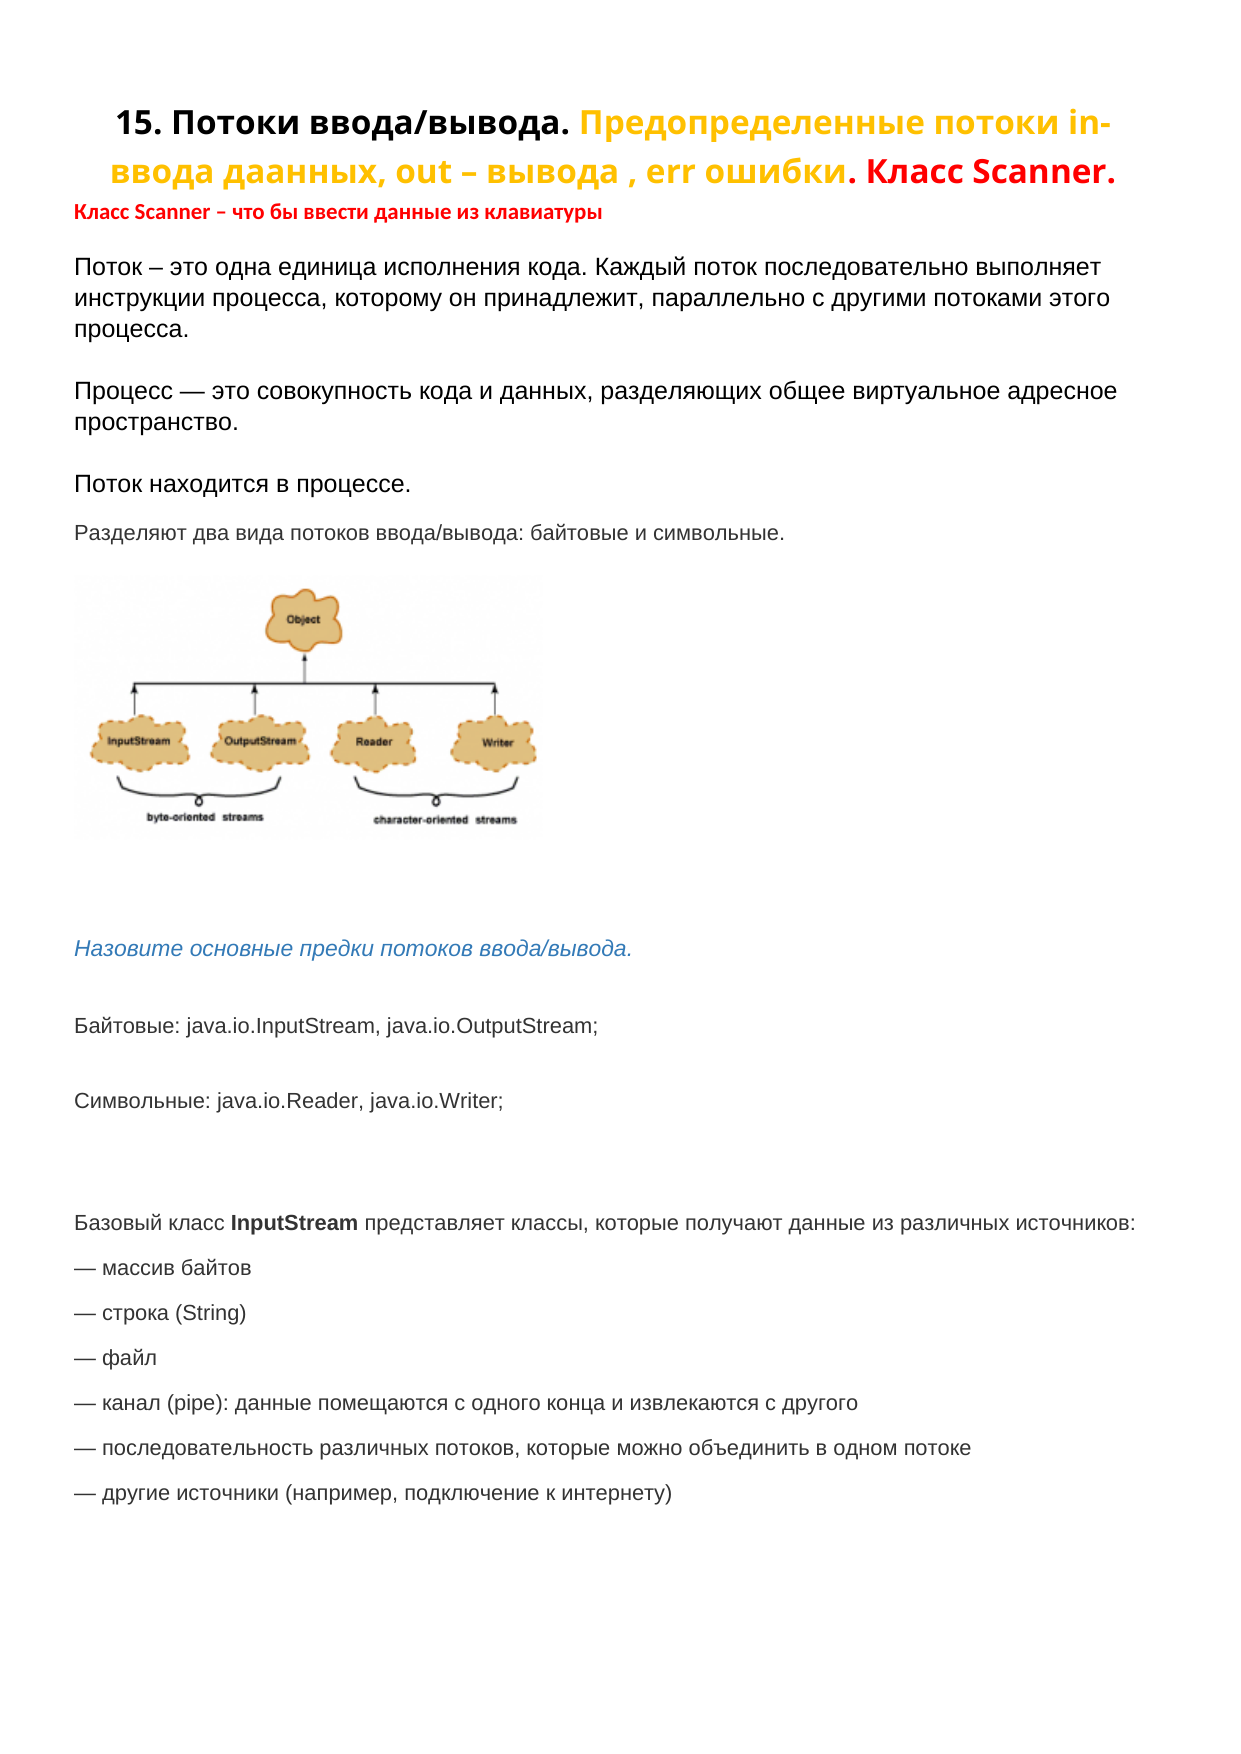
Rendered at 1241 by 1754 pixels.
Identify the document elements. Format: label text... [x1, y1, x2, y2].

text Базовый класс InputStream представляет классы, которые получают данные из различных источников: — массив байтов — строка (String) — файл — канал (pipe): данные помещаются с одного конца и извлекаются с другого — последовательность различных потоков, которые можно объединить в одном потоке — другие источники (например, подключение к интернету) [74, 1190, 1152, 1505]
text Класс Scanner – что бы ввести данные из клавиатуры [74, 197, 1152, 225]
text Символьные: java.io.Reader, java.io.Writer; [74, 1068, 1152, 1113]
text Байтовые: java.io.InputStream, java.io.OutputStream; [74, 993, 1152, 1038]
picture [73, 575, 543, 840]
subtitle Назовите основные предки потоков ввода/вывода. [74, 935, 1152, 961]
subtitle Поток – это одна единица исполнения кода. Каждый поток последовательно выполняет инструкции процесса, которому он принадлежит, параллельно с другими потоками этого процесса. Процесс — это совокупность кода и данных, разделяющих общее виртуальное адресное пространство. Поток находится в процессе. [74, 252, 1152, 498]
subtitle 15. Потоки ввода/вывода. Предопределенные потоки in- ввода даанных, out – вывода , err ошибки. Класс Scanner. [74, 99, 1152, 193]
text Разделяют два вида потоков ввода/вывода: байтовые и символьные. [74, 500, 1152, 545]
